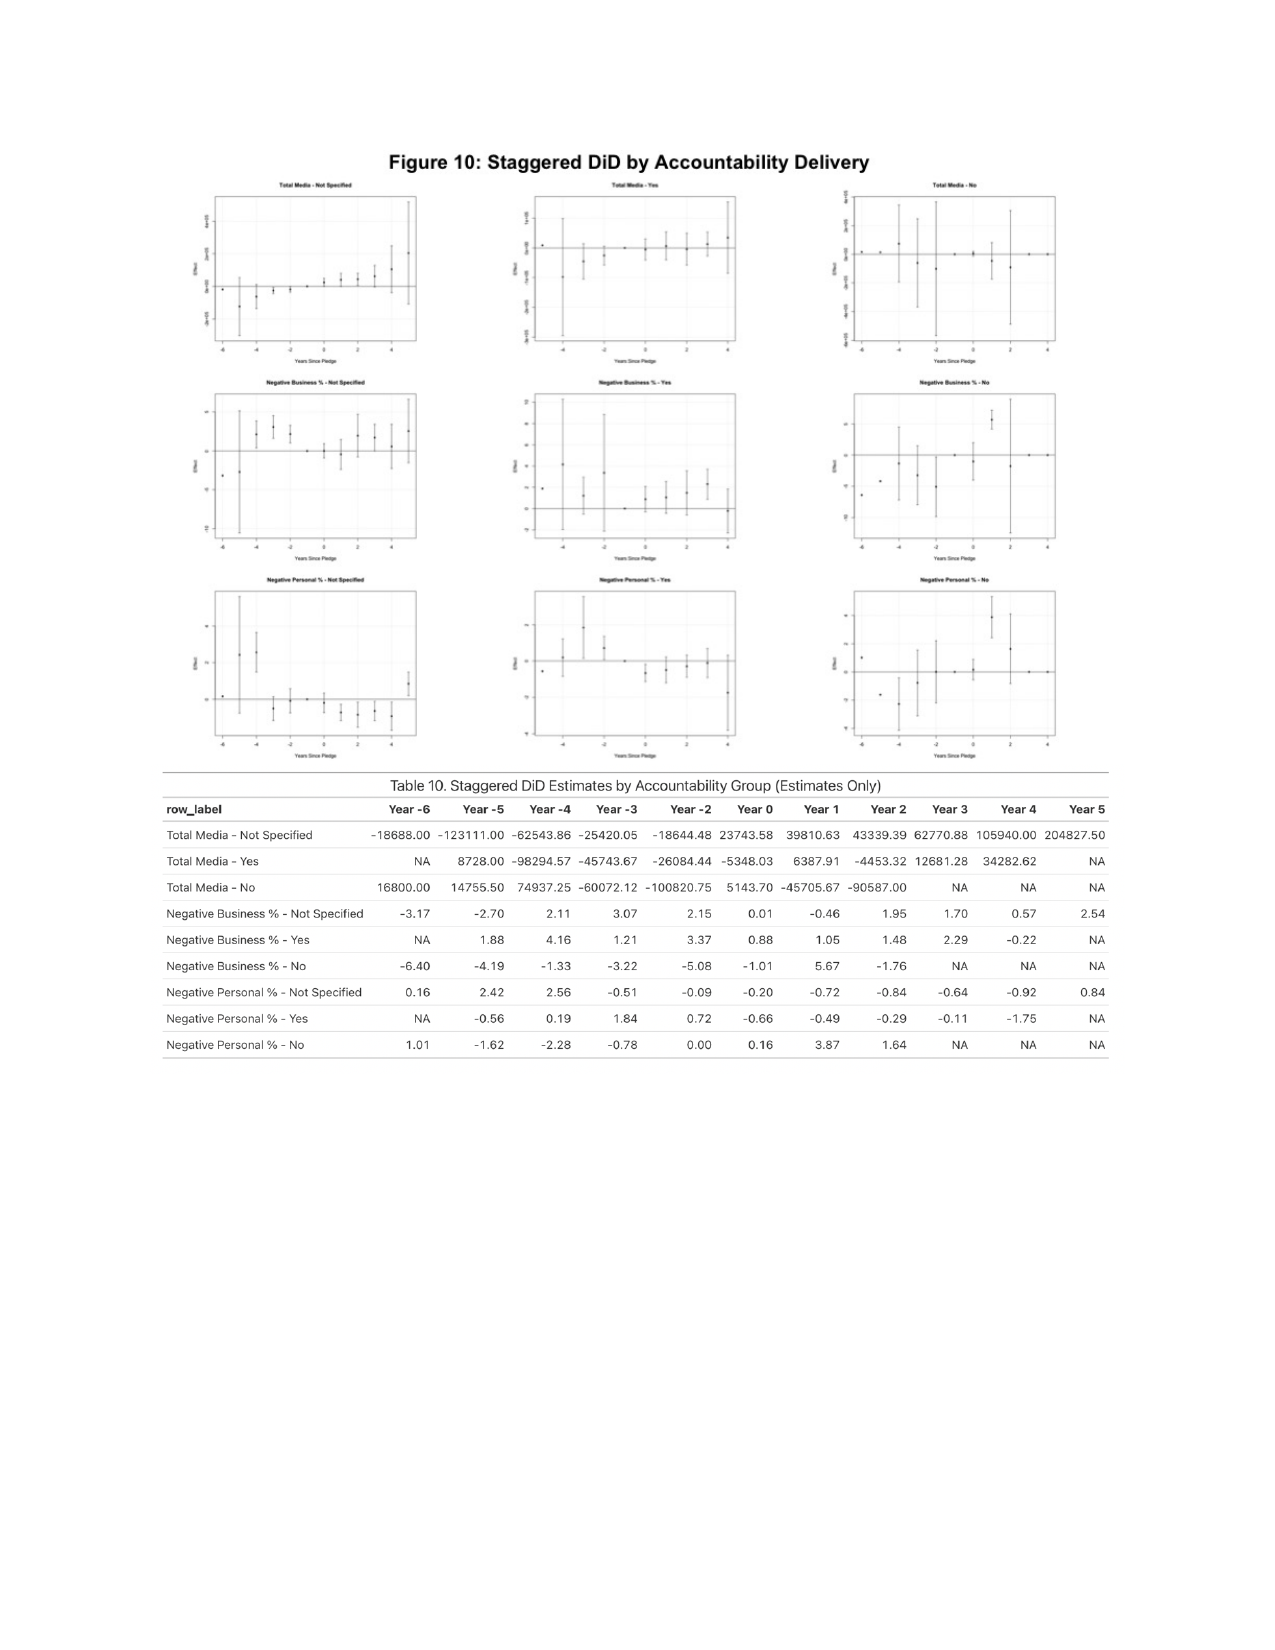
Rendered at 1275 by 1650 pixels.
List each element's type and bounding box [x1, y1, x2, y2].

picture [150, 150, 1125, 1074]
